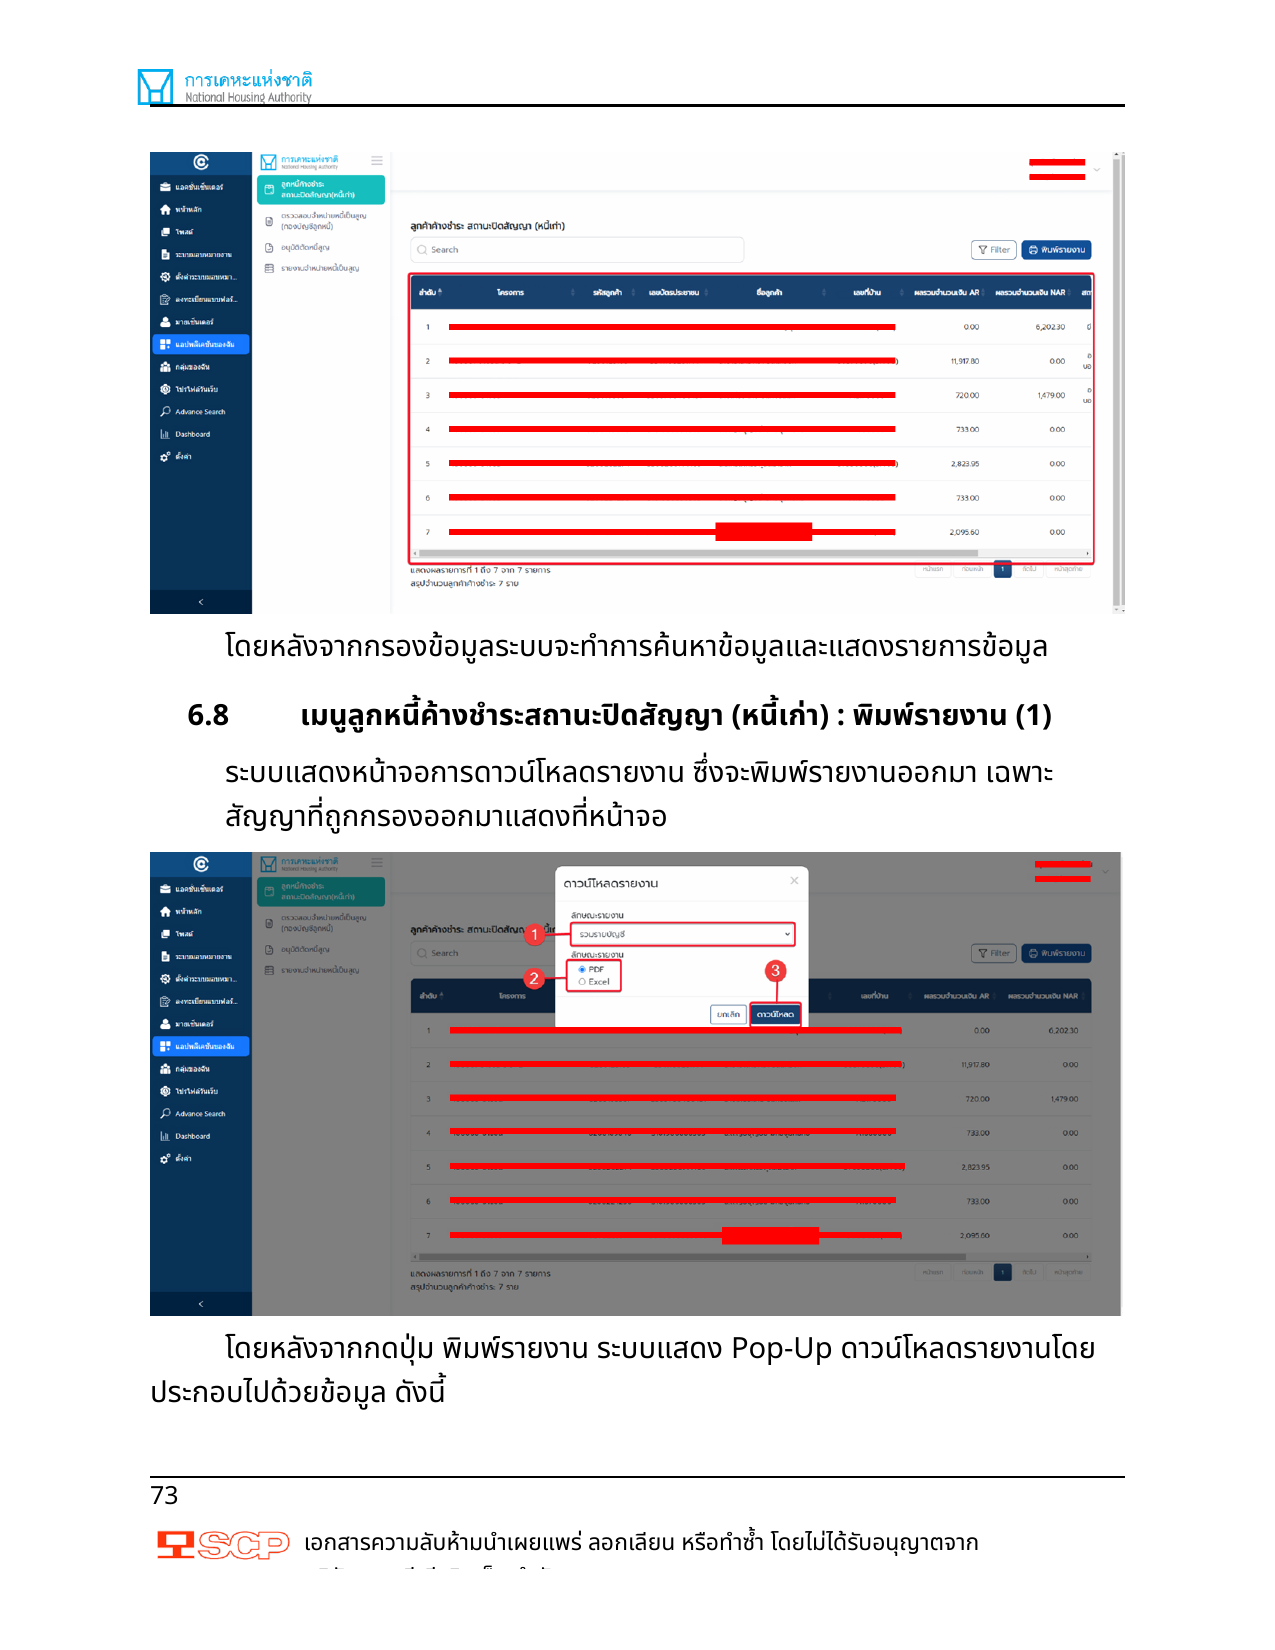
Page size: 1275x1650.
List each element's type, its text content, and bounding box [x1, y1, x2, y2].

picture [143, 72, 168, 89]
text โดยหลังจากกดปุ่ม พิมพ์รายงาน ระบบแสดง Pop-Up ดาวน์โหลดรายงานโดยประกอบไปด้วยข้อมูล ดังนี้ [150, 1328, 1125, 1416]
text ระบบแสดงหน้าจอการดาวน์โหลดรายงาน ซึ่งจะพิมพ์รายงานออกมา เฉพาะสัญญาที่ถูกกรองออกมาแสดงที่หน้าจอ [225, 751, 1125, 839]
picture [174, 69, 324, 104]
picture [151, 1523, 292, 1568]
picture [141, 80, 148, 102]
picture [152, 93, 160, 101]
subtitle เมนูลูกหนี้ค้างชำระสถานะปิดสัญญา (หนี้เก่า) : พิมพ์รายงาน (1) [187, 695, 1125, 739]
picture [164, 80, 170, 102]
picture [150, 150, 1125, 614]
text โดยหลังจากกรองข้อมูลระบบจะทำการค้นหาข้อมูลและแสดงรายการข้อมูล [150, 626, 1125, 670]
picture [150, 852, 1125, 1316]
